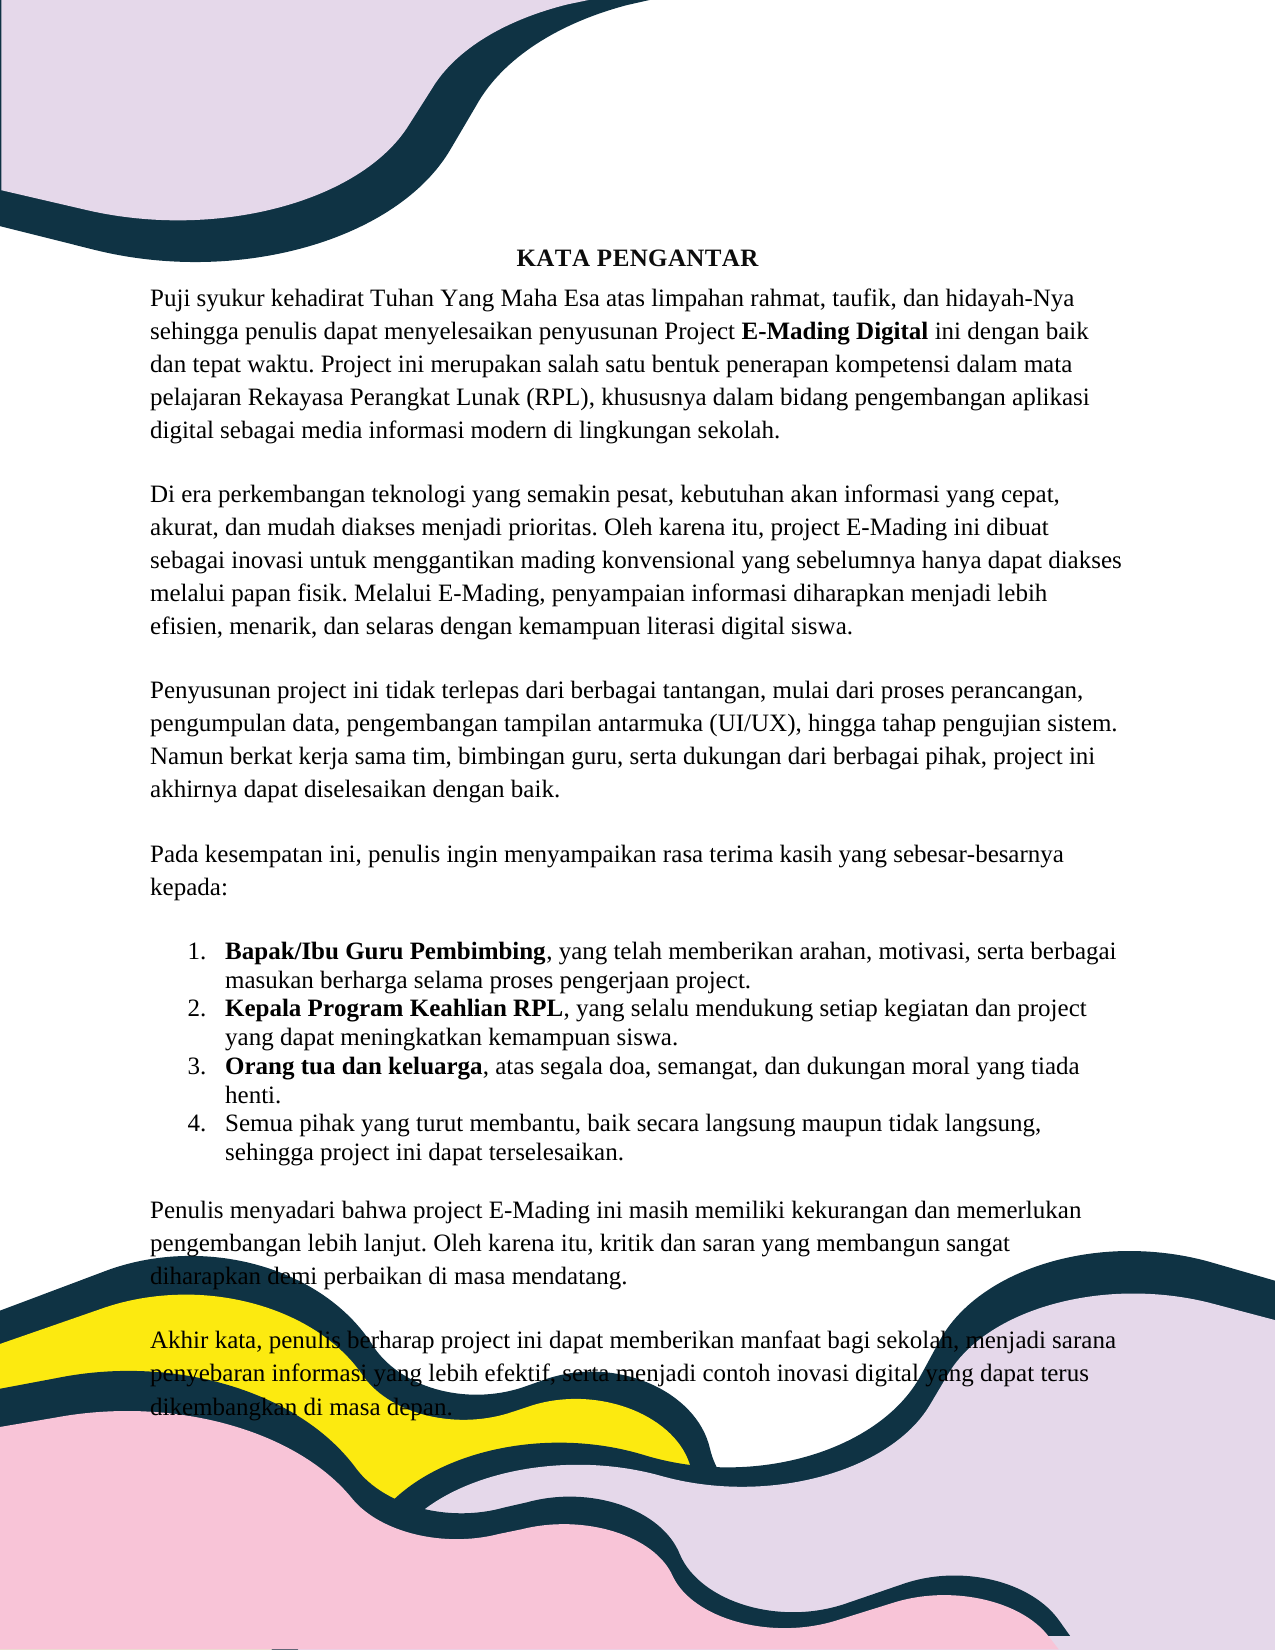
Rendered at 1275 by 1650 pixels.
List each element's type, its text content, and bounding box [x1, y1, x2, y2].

text KATA PENGANTAR [150, 243, 1125, 272]
text Puji syukur kehadirat Tuhan Yang Maha Esa atas limpahan rahmat, taufik, dan hidayah-Nya sehingga penulis dapat menyelesaikan penyusunan Project E-Mading Digital ini dengan baik dan tepat waktu. Project ini merupakan salah satu bentuk penerapan kompetensi dalam mata pelajaran Rekayasa Perangkat Lunak (RPL), khususnya dalam bidang pengembangan aplikasi digital sebagai media informasi modern di lingkungan sekolah. [150, 283, 1125, 443]
list Bapak/Ibu Guru Pembimbing, yang telah memberikan arahan, motivasi, serta berbagai masukan berharga selama proses pengerjaan project. [187, 936, 1125, 993]
list Orang tua dan keluarga, atas segala doa, semangat, dan dukungan moral yang tiada henti. [187, 1051, 1125, 1108]
text Di era perkembangan teknologi yang semakin pesat, kebutuhan akan informasi yang cepat, akurat, dan mudah diakses menjadi prioritas. Oleh karena itu, project E-Mading ini dibuat sebagai inovasi untuk menggantikan mading konvensional yang sebelumnya hanya dapat diakses melalui papan fisik. Melalui E-Mading, penyampaian informasi diharapkan menjadi lebih efisien, menarik, dan selaras dengan kemampuan literasi digital siswa. [150, 479, 1125, 640]
text Penyusunan project ini tidak terlepas dari berbagai tantangan, mulai dari proses perancangan, pengumpulan data, pengembangan tampilan antarmuka (UI/UX), hingga tahap pengujian sistem. Namun berkat kerja sama tim, bimbingan guru, serta dukungan dari berbagai pihak, project ini akhirnya dapat diselesaikan dengan baik. [150, 675, 1125, 803]
list Kepala Program Keahlian RPL, yang selalu mendukung setiap kegiatan dan project yang dapat meningkatkan kemampuan siswa. [187, 993, 1125, 1051]
text Akhir kata, penulis berharap project ini dapat memberikan manfaat bagi sekolah, menjadi sarana penyebaran informasi yang lebih efektif, serta menjadi contoh inovasi digital yang dapat terus dikembangkan di masa depan. [150, 1326, 1125, 1420]
text Pada kesempatan ini, penulis ingin menyampaikan rasa terima kasih yang sebesar-besarnya kepada: [150, 839, 1125, 901]
list Semua pihak yang turut membantu, baik secara langsung maupun tidak langsung, sehingga project ini dapat terselesaikan. [187, 1108, 1125, 1166]
text Penulis menyadari bahwa project E-Mading ini masih memiliki kekurangan dan memerlukan pengembangan lebih lanjut. Oleh karena itu, kritik dan saran yang membangun sangat diharapkan demi perbaikan di masa mendatang. [150, 1195, 1125, 1290]
